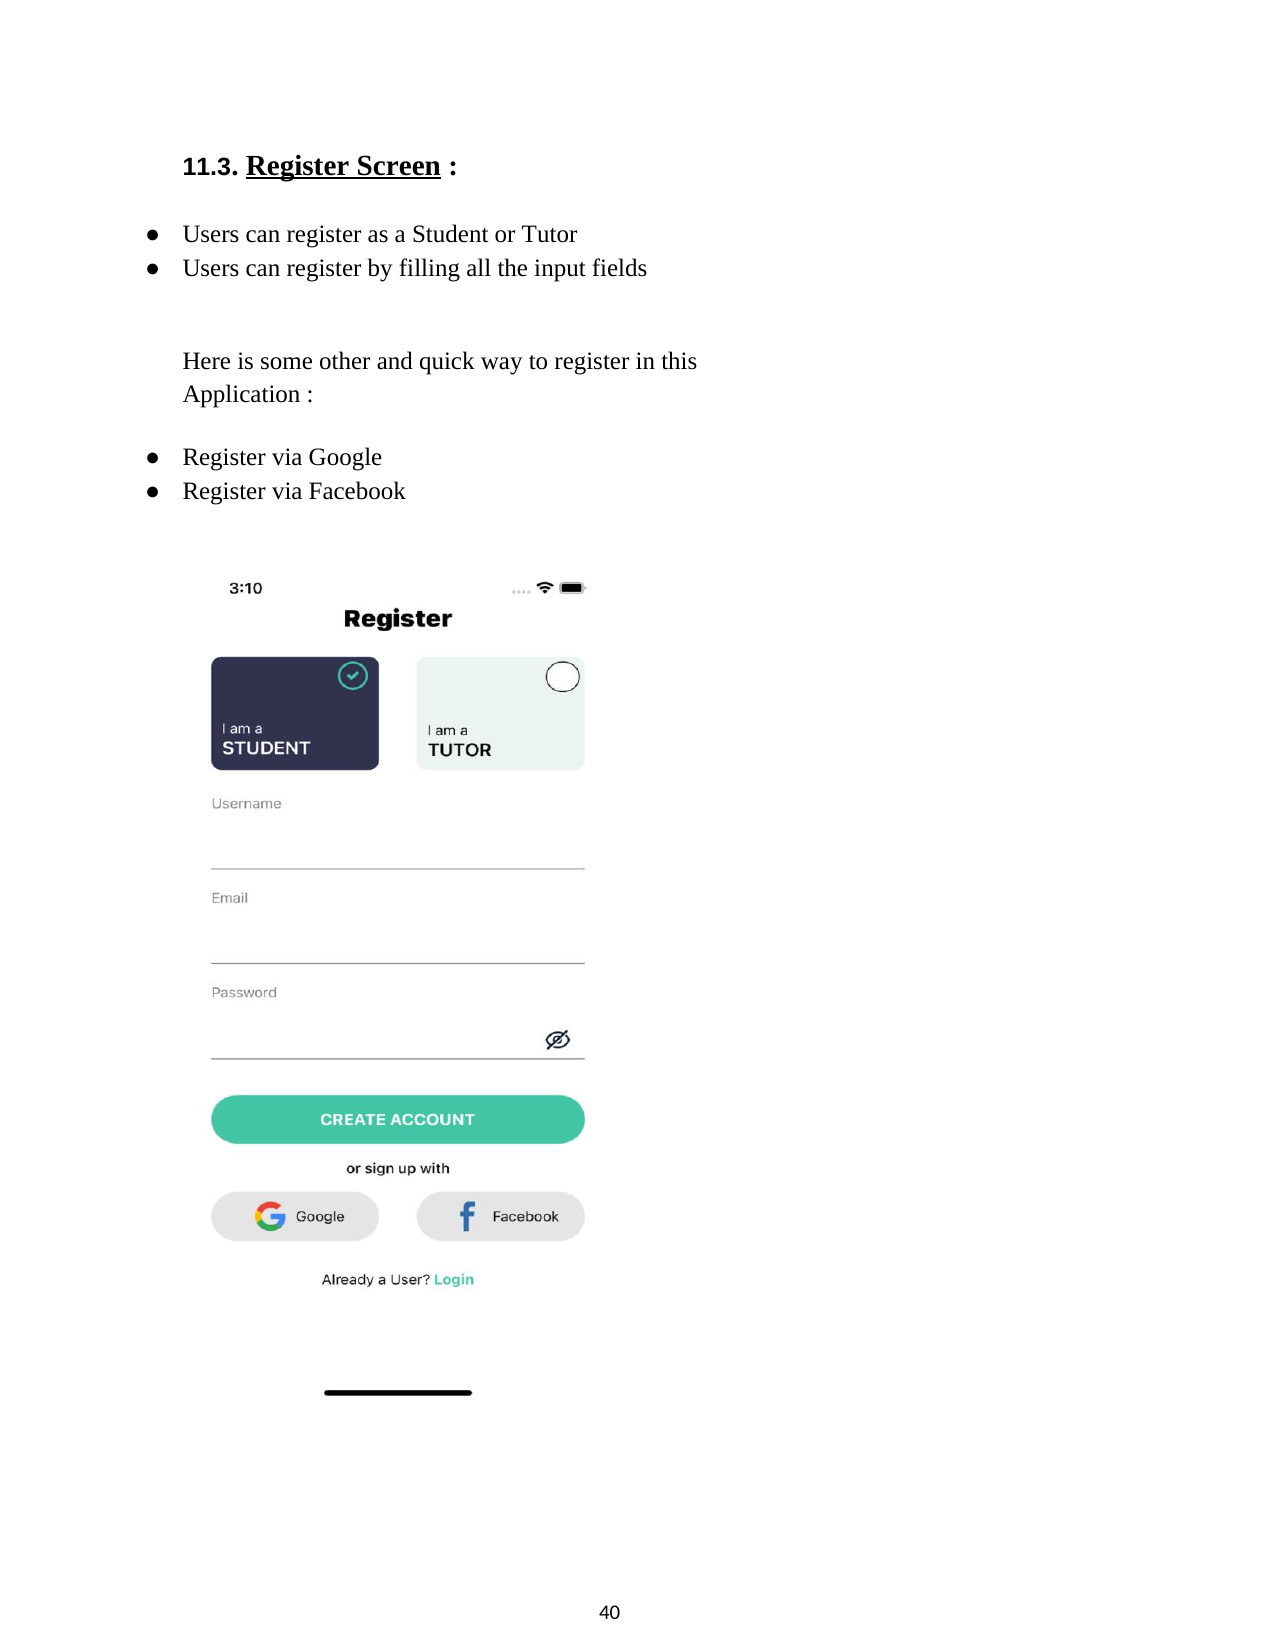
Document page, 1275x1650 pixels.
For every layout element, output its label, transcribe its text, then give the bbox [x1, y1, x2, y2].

picture [190, 564, 605, 1403]
text 11.3. Register Screen : [182, 148, 1125, 182]
list Users can register as a Student or Tutor [145, 219, 1125, 248]
list Register via Facebook [145, 476, 1125, 505]
list Users can register by filling all the input fields [145, 253, 1125, 282]
text Here is some other and quick way to register in this [182, 346, 1125, 375]
text Application : [182, 379, 1125, 408]
list Register via Google [145, 442, 1125, 471]
